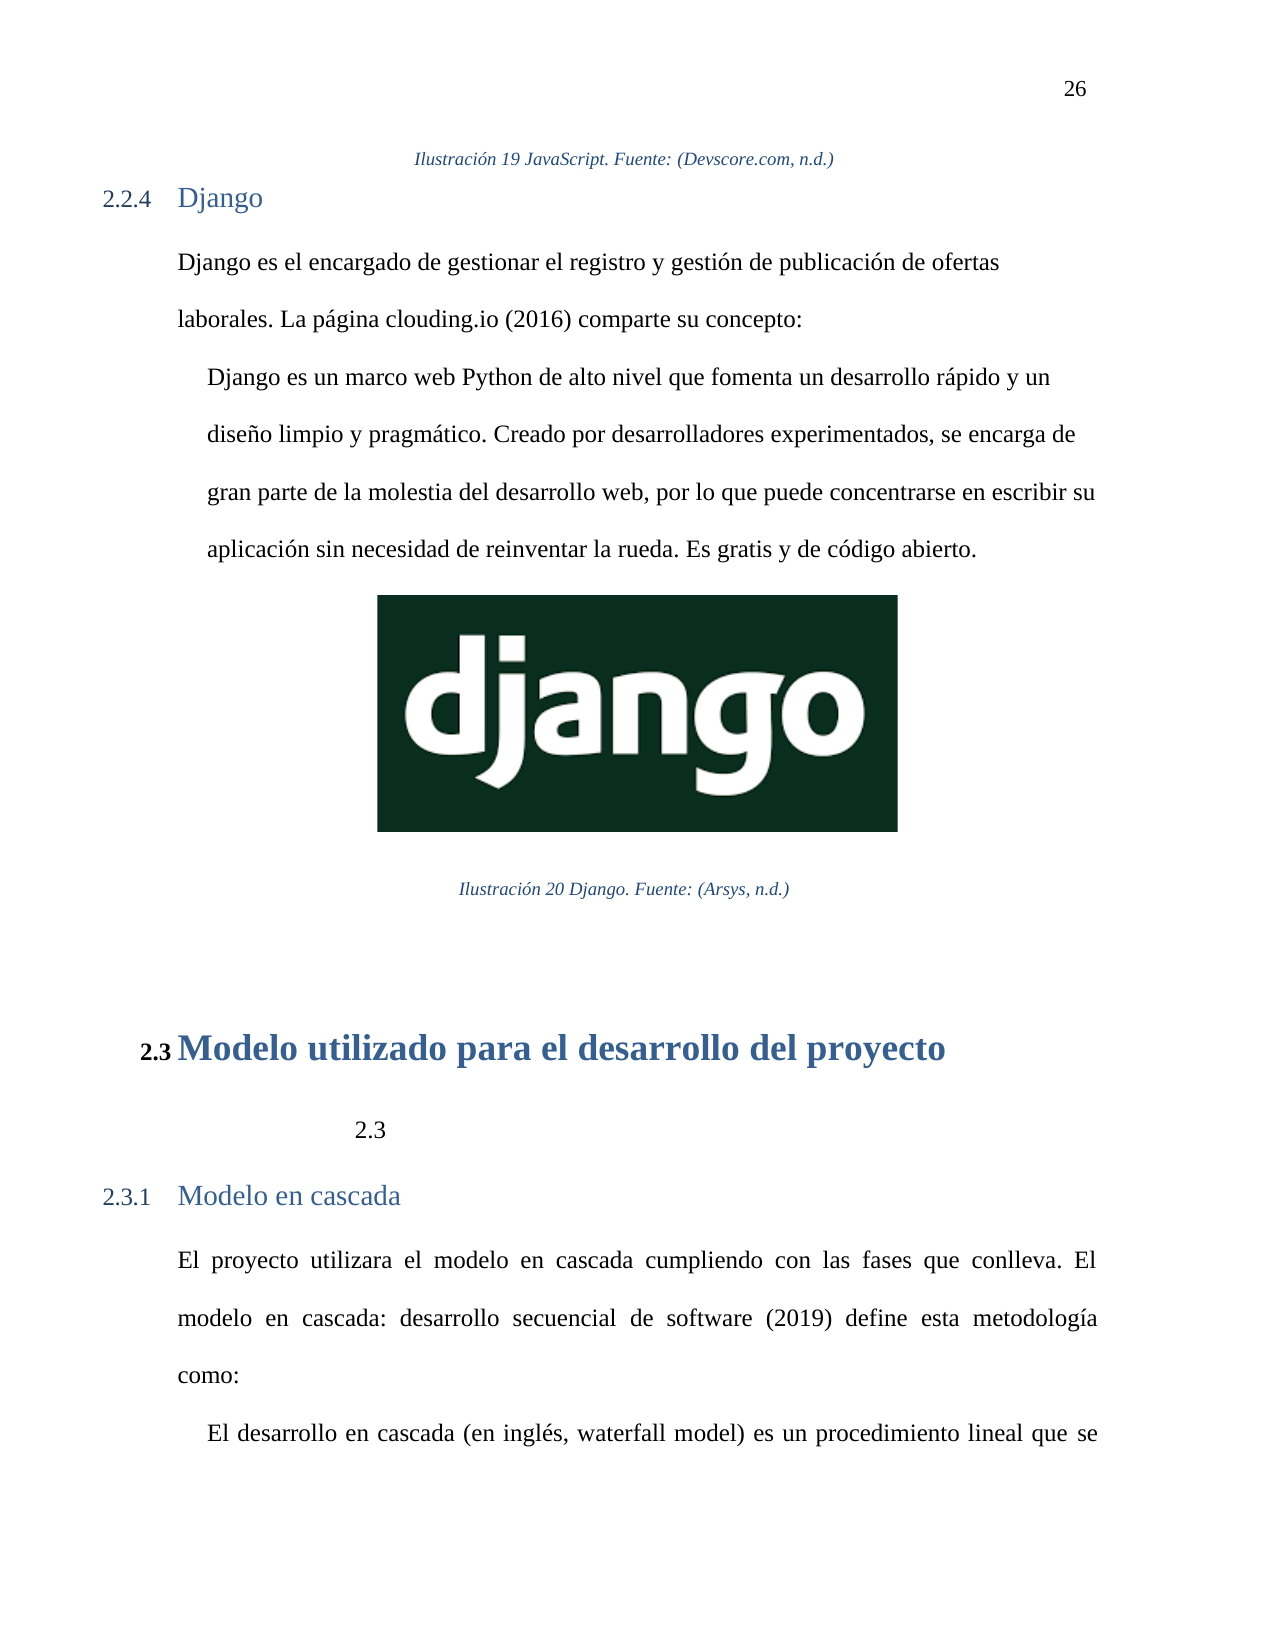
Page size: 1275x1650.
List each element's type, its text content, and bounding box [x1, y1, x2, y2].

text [207, 1418, 1098, 1447]
text El proyecto utilizara el modelo en cascada cumpliendo con las fases que conlleva. El modelo en cascada: desarrollo secuencial de software (2019) define esta metodología como: [177, 1246, 1098, 1389]
picture [377, 595, 898, 832]
text Django es un marco web Python de alto nivel que fomenta un desarrollo rápido y un diseño limpio y pragmático. Creado por desarrolladores experimentados, se encarga de gran parte de la molestia del desarrollo web, por lo que puede concentrarse en escribir su aplicación sin necesidad de reinventar la rueda. Es gratis y de código abierto. [207, 362, 1098, 563]
text Ilustración 19 JavaScript. Fuente: [327, 148, 922, 169]
text Django es el encargado de gestionar el registro y gestión de publicación de ofertas laborales. La página clouding.io (2016) comparte su concepto: [177, 247, 1098, 333]
subtitle Modelo en cascada [102, 1178, 1098, 1212]
subtitle Modelo utilizado para el desarrollo del proyecto [140, 1025, 1098, 1068]
subtitle Django [102, 180, 1098, 213]
